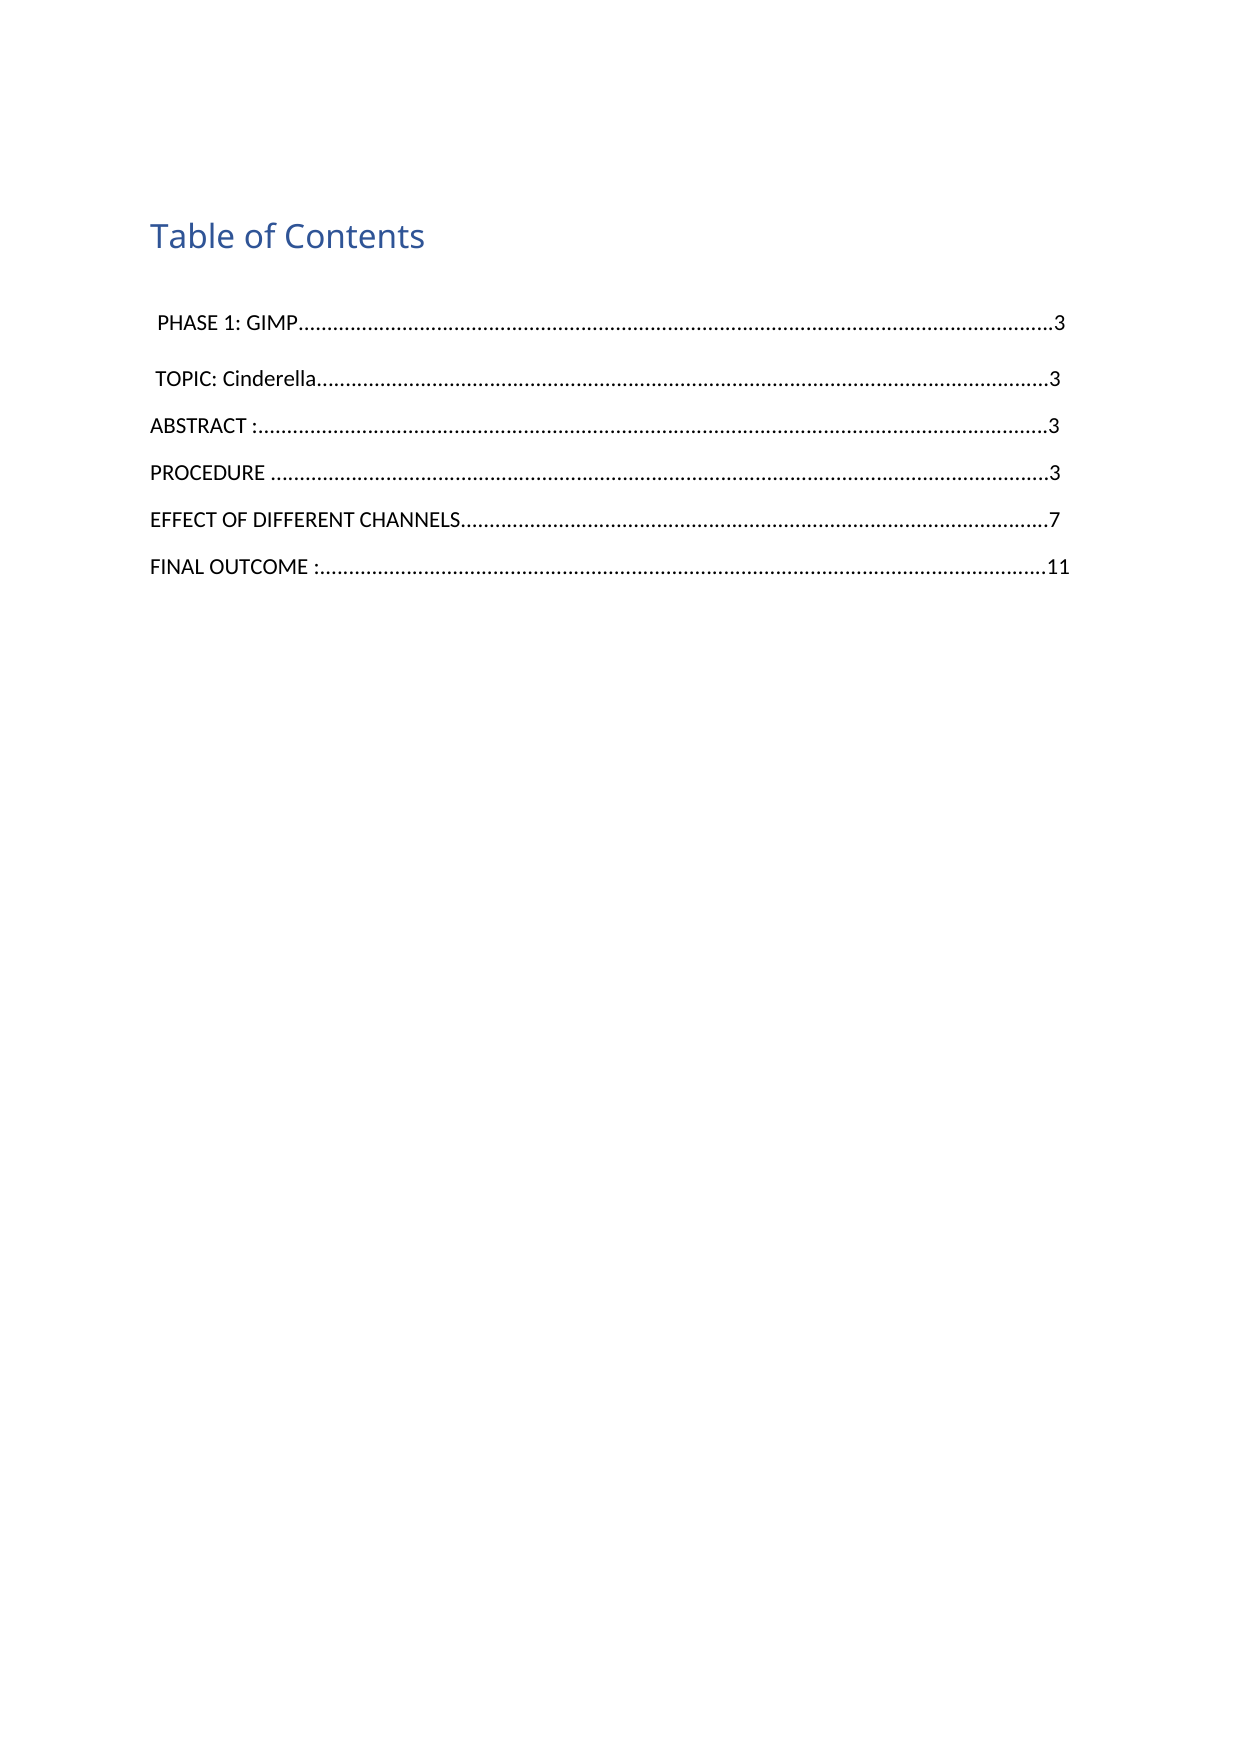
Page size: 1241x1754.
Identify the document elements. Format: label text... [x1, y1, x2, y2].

text PHASE 1: GIMP...................................................................................................................................3 [150, 308, 1090, 336]
text ABSTRACT :.........................................................................................................................................3 [150, 411, 1090, 439]
text FINAL OUTCOME :..............................................................................................................................11 [150, 552, 1090, 580]
text TOPIC: Cinderella...............................................................................................................................3 [150, 364, 1090, 392]
text PROCEDURE .......................................................................................................................................3 [150, 458, 1090, 486]
subtitle Table of Contents [150, 212, 1090, 258]
text EFFECT OF DIFFERENT CHANNELS......................................................................................................7 [150, 505, 1090, 533]
